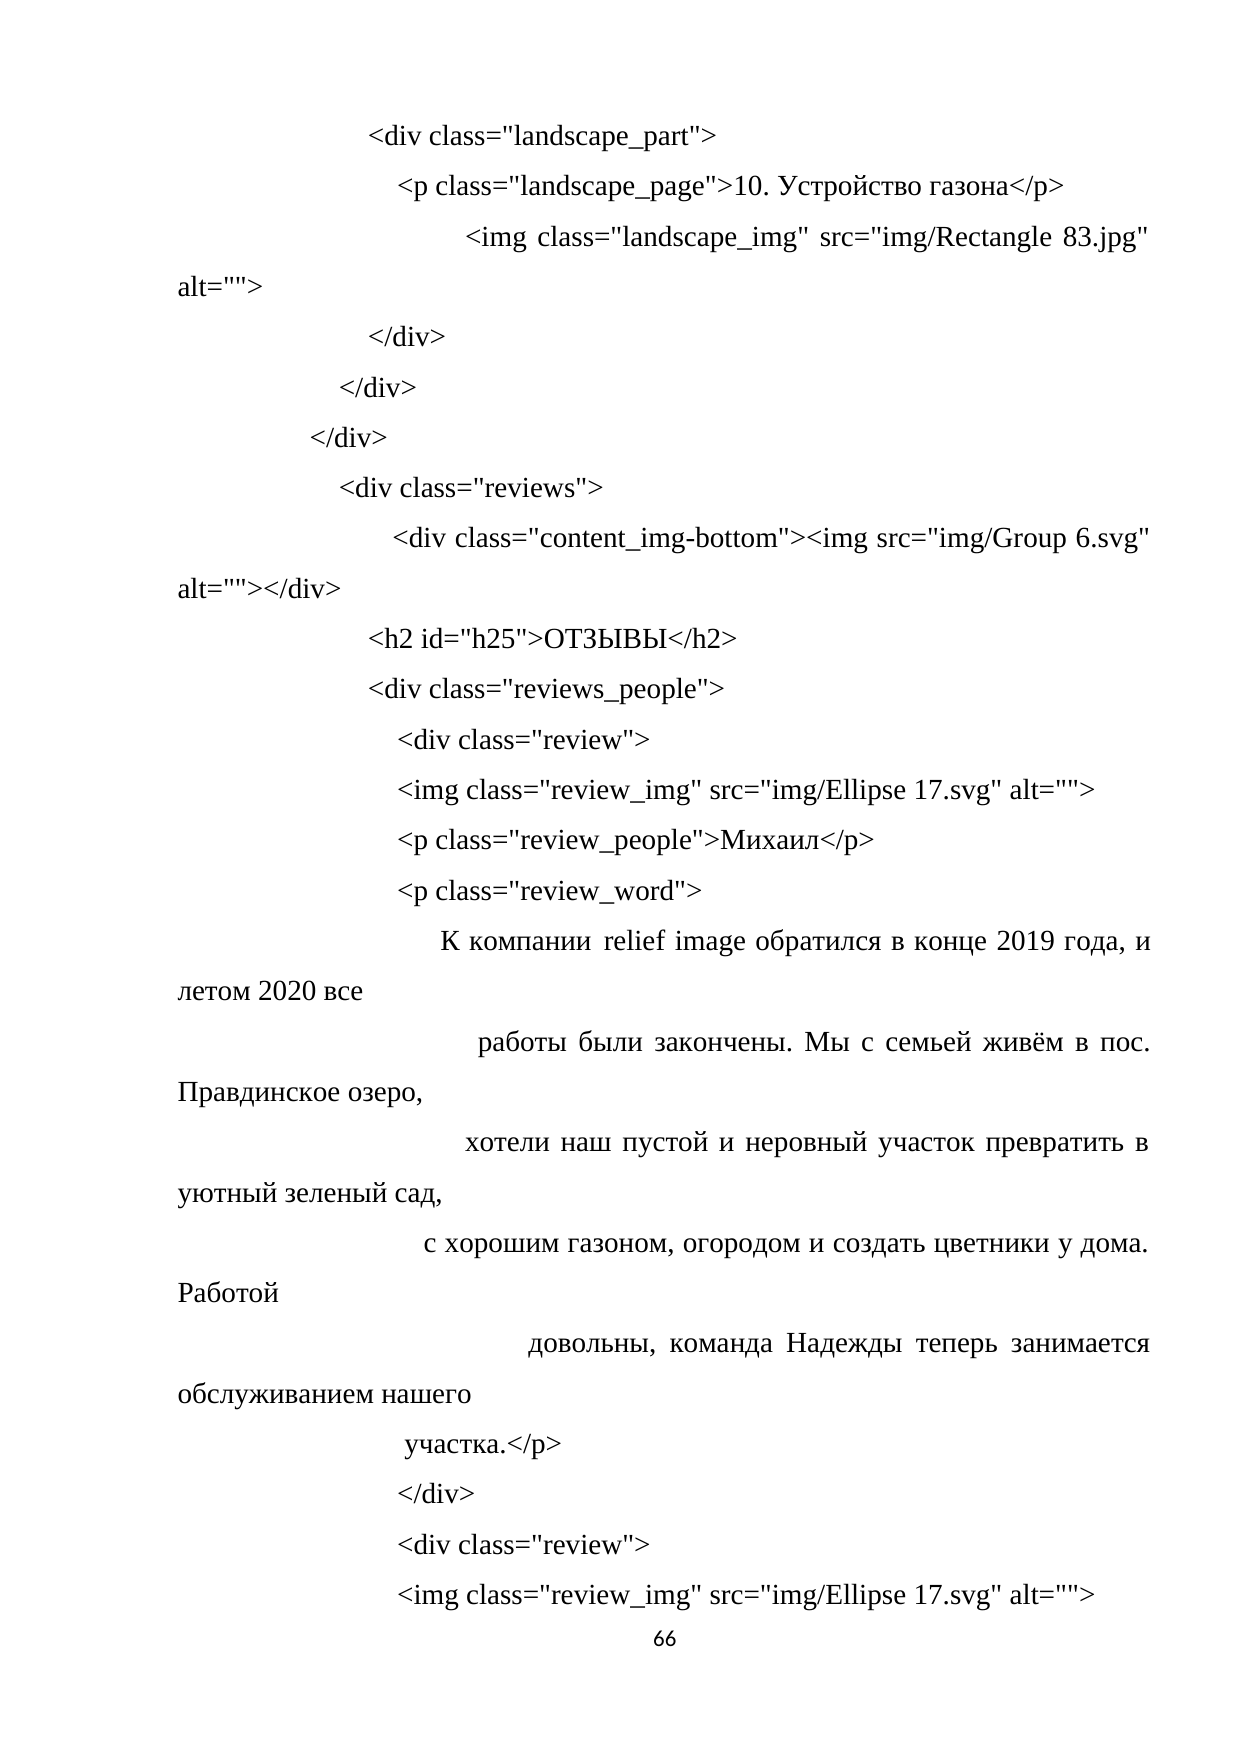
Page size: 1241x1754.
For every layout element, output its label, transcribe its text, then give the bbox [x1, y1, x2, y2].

text </div> [177, 1477, 1152, 1510]
text К компании relief image обратился в конце 2019 года, и летом 2020 все [177, 923, 1152, 1007]
text <div class="review"> [177, 1527, 1152, 1560]
text <div class="reviews_people"> [177, 672, 1152, 705]
text <img class="review_img" src="img/Ellipse 17.svg" alt=""> [177, 772, 1152, 806]
text <img class="landscape_img" src="img/Rectangle 83.jpg" alt=""> [177, 219, 1152, 303]
text <p class="review_people">Михаил</p> [177, 822, 1152, 856]
text <h2 id="h25">ОТЗЫВЫ</h2> [177, 621, 1152, 655]
text <img class="review_img" src="img/Ellipse 17.svg" alt=""> [177, 1577, 1152, 1611]
text довольны, команда Надежды теперь занимается обслуживанием нашего [177, 1326, 1152, 1409]
text </div> [177, 370, 1152, 403]
text <p class="landscape_page">10. Устройство газона</p> [177, 168, 1152, 202]
text <div class="reviews"> [177, 470, 1152, 504]
text хотели наш пустой и неровный участок превратить в уютный зеленый сад, [177, 1124, 1152, 1208]
text <div class="landscape_part"> [177, 118, 1152, 152]
text <div class="review"> [177, 722, 1152, 755]
text <div class="content_img-bottom"><img src="img/Group 6.svg" alt=""></div> [177, 521, 1152, 604]
text <p class="review_word"> [177, 873, 1152, 906]
text </div> [177, 420, 1152, 453]
text участка.</p> [177, 1426, 1152, 1460]
text </div> [177, 319, 1152, 353]
text работы были закончены. Мы с семьей живём в пос. Правдинское озеро, [177, 1024, 1152, 1108]
text с хорошим газоном, огородом и создать цветники у дома. Работой [177, 1225, 1152, 1309]
